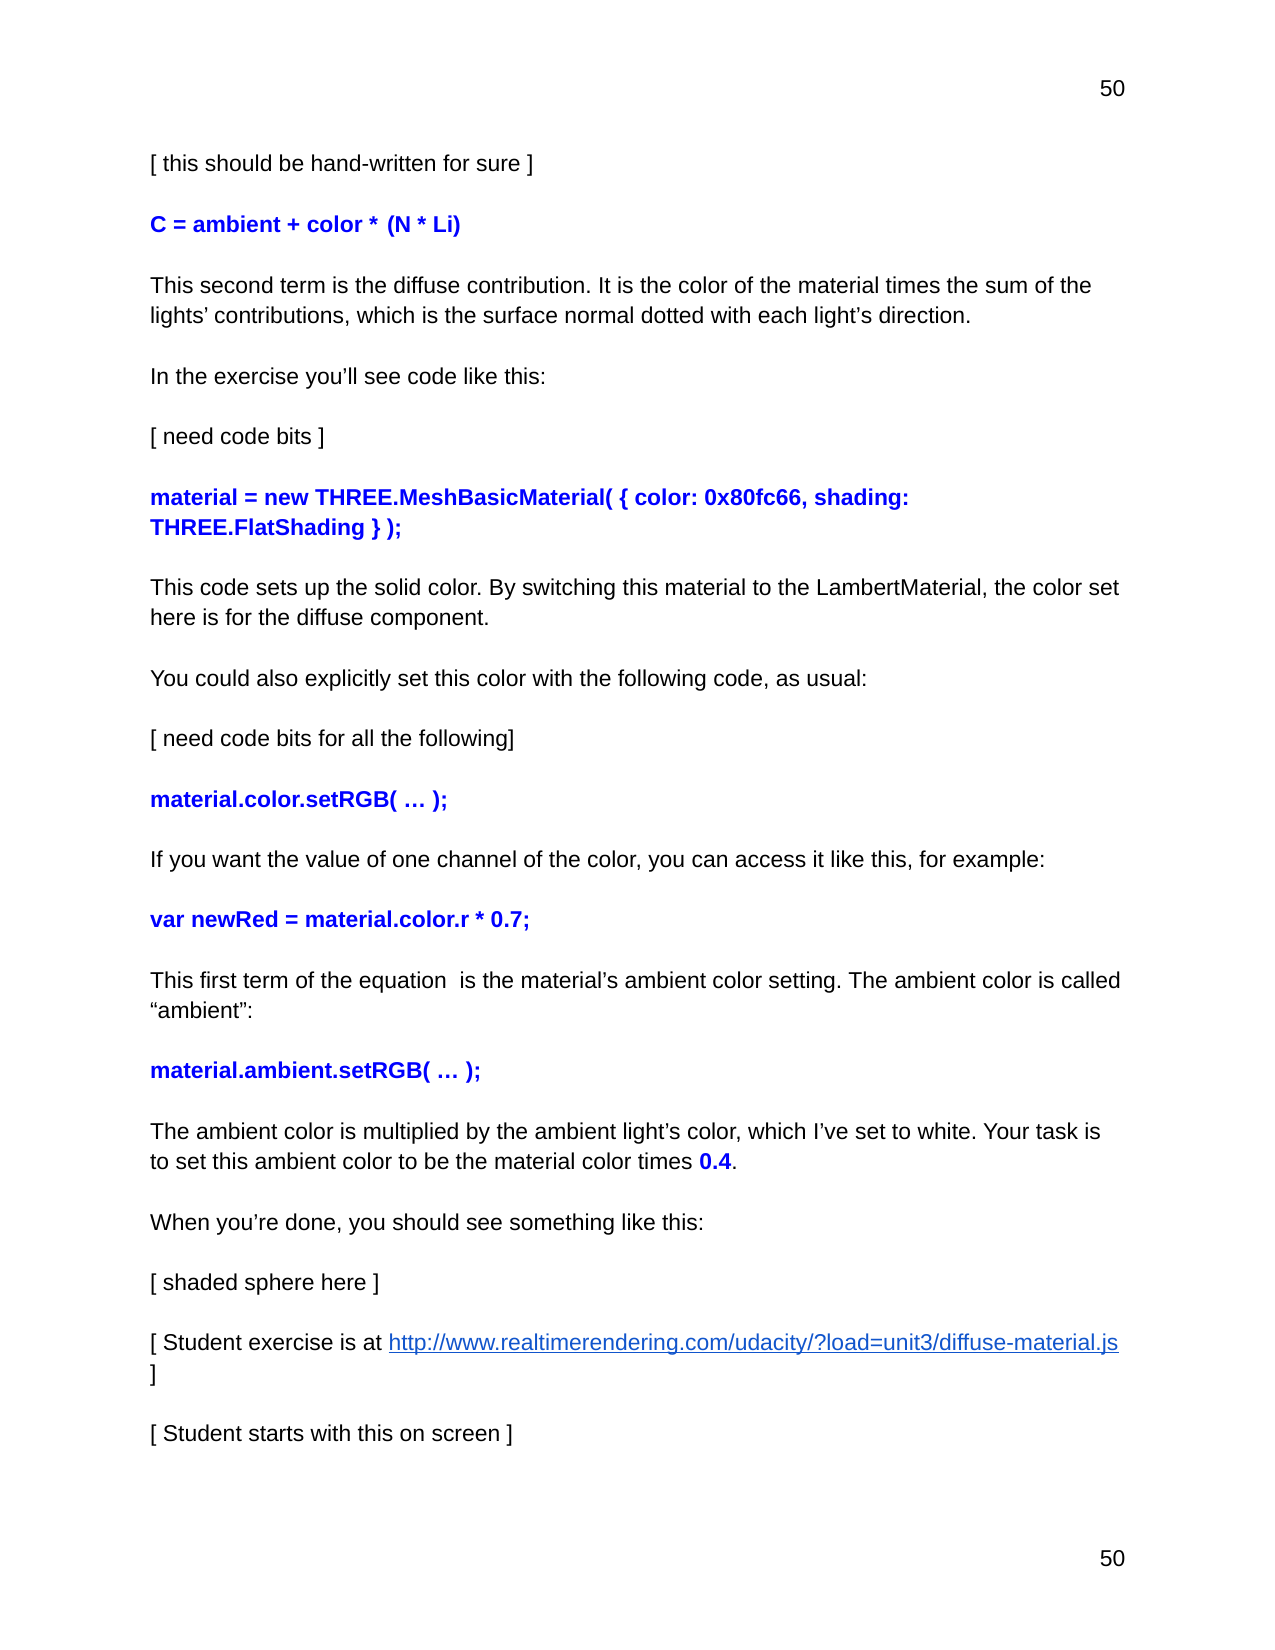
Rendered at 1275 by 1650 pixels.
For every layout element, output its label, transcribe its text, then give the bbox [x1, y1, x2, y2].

text [ Student starts with this on screen ] [150, 1420, 1125, 1446]
text This code sets up the solid color. By switching this material to the LambertMaterial, the color set here is for the diffuse component. [150, 574, 1125, 631]
text In the exercise you’ll see code like this: [150, 363, 1125, 389]
text material.ambient.setRGB( … ); [150, 1057, 1125, 1084]
text [ need code bits ] [150, 423, 1125, 449]
text When you’re done, you should see something like this: [150, 1208, 1125, 1235]
text [ need code bits for all the following] [150, 725, 1125, 752]
text You could also explicitly set this color with the following code, as usual: [150, 665, 1125, 691]
text C = ambient + color * (N * Li) [150, 210, 1125, 238]
text [ Student exercise is at http://www.realtimerendering.com/udacity/?load=unit3/diffuse-material.js ] [150, 1329, 1125, 1386]
text material = new THREE.MeshBasicMaterial( { color: 0x80fc66, shading: THREE.FlatShading } ); [150, 483, 1125, 540]
text [ this should be hand-written for sure ] [150, 150, 1125, 176]
text This second term is the diffuse contribution. It is the color of the material times the sum of the lights’ contributions, which is the surface normal dotted with each light’s direction. [150, 272, 1125, 329]
text The ambient color is multiplied by the ambient light’s color, which I’ve set to white. Your task is to set this ambient color to be the material color times 0.4. [150, 1118, 1125, 1174]
text If you want the value of one channel of the color, you can access it like this, for example: [150, 846, 1125, 872]
text This first term of the equation is the material’s ambient color setting. The ambient color is called “ambient”: [150, 967, 1125, 1023]
text material.color.setRGB( … ); [150, 786, 1125, 812]
text [ shaded sphere here ] [150, 1269, 1125, 1295]
text var newRed = material.color.r * 0.7; [150, 906, 1125, 933]
